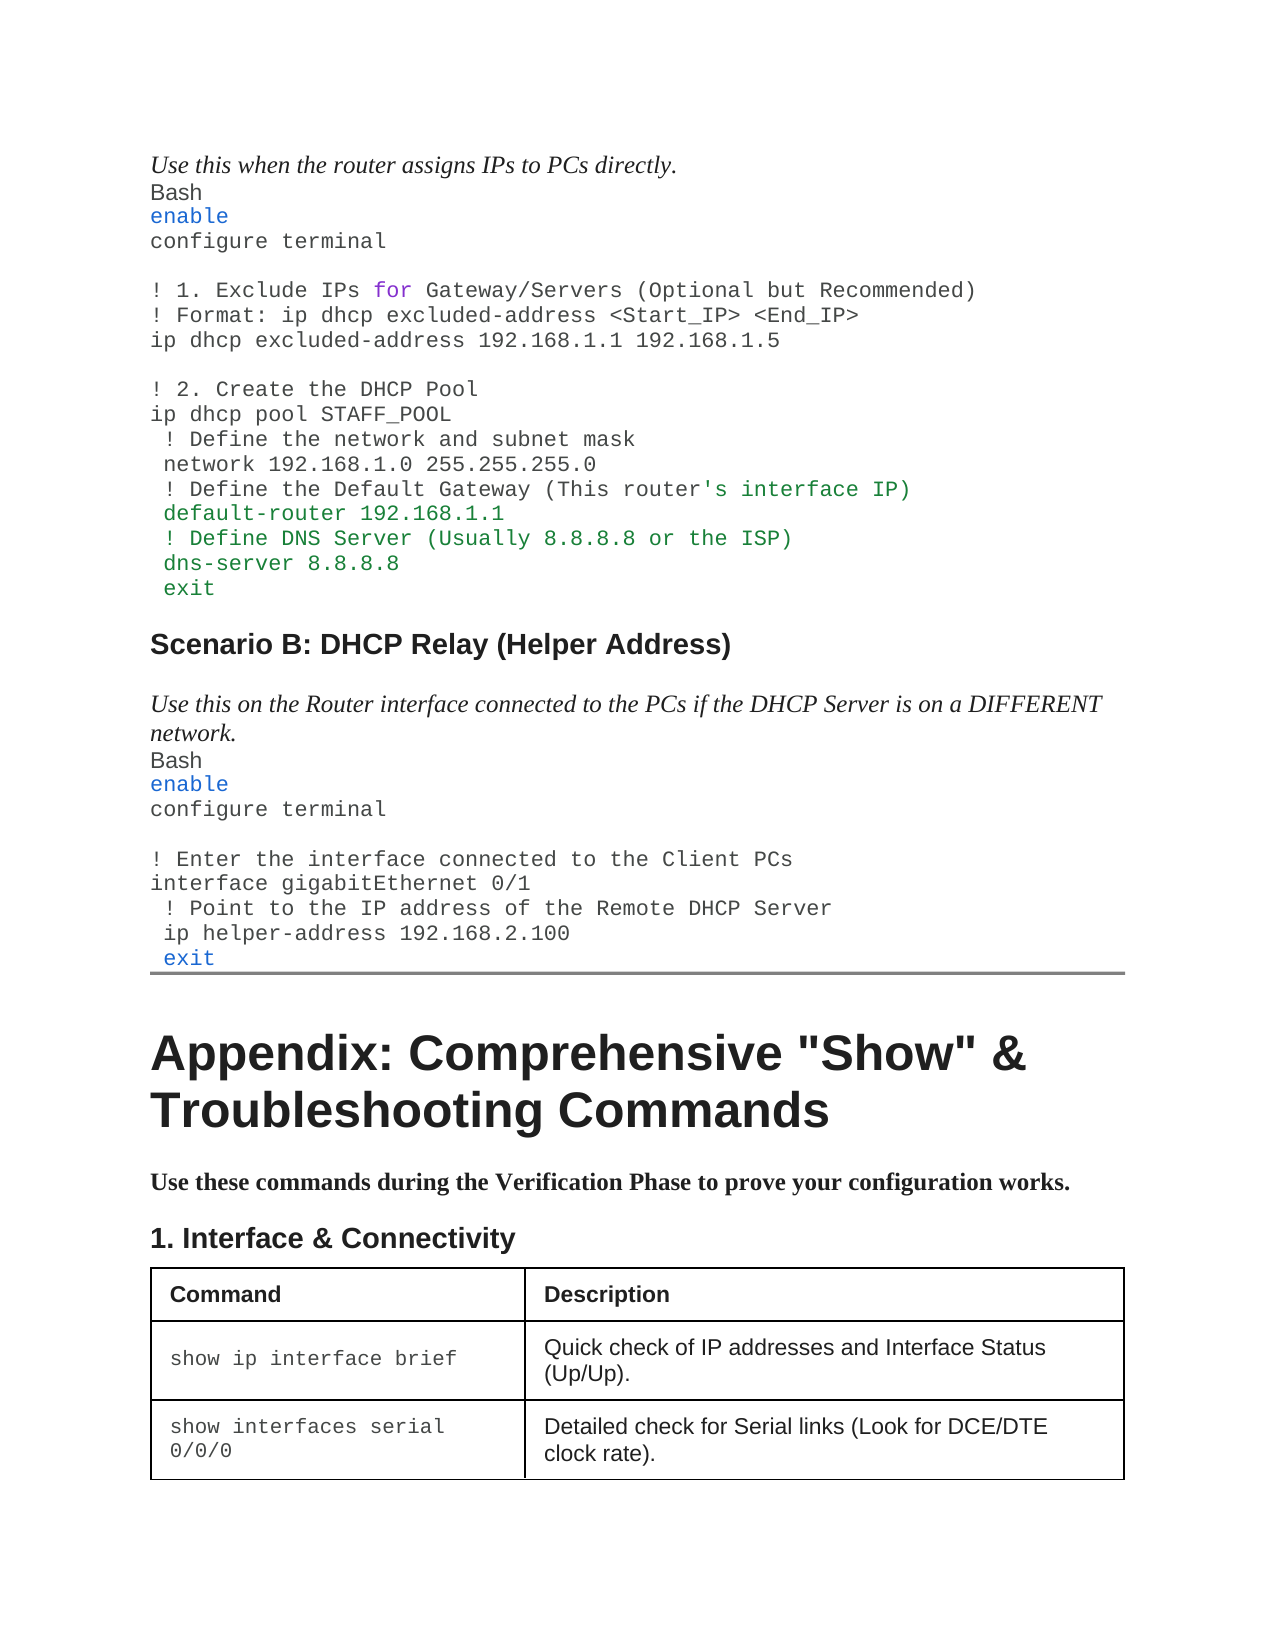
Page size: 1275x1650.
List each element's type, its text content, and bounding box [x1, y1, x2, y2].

table_header Description [526, 1269, 1123, 1320]
subtitle 1. Interface & Connectivity [150, 1221, 1125, 1254]
text ! Format: ip dhcp excluded-address <Start_IP> <End_IP> [150, 304, 1125, 329]
text Bash [150, 179, 1125, 205]
text enable [150, 773, 1125, 798]
text Use this on the Router interface connected to the PCs if the DHCP Server is on a DIFFERENT network. [150, 689, 1125, 747]
text ip dhcp pool STAFF_POOL [150, 403, 1125, 428]
text ! Define the network and subnet mask [150, 428, 1125, 453]
text configure terminal [150, 230, 1125, 255]
text ! Enter the interface connected to the Client PCs [150, 848, 1125, 872]
subtitle Scenario B: DHCP Relay (Helper Address) [150, 627, 1125, 660]
text dns-server 8.8.8.8 [150, 552, 1125, 577]
text interface gigabitEthernet 0/1 [150, 872, 1125, 897]
text ! 2. Create the DHCP Pool [150, 379, 1125, 403]
text network 192.168.1.0 255.255.255.0 [150, 453, 1125, 478]
table_header Command [152, 1269, 524, 1320]
text Bash [150, 747, 1125, 773]
table_cell Detailed check for Serial links (Look for DCE/DTE clock rate). [526, 1401, 1123, 1478]
text exit [150, 947, 1125, 971]
text ! Define DNS Server (Usually 8.8.8.8 or the ISP) [150, 527, 1125, 552]
text ip dhcp excluded-address 192.168.1.1 192.168.1.5 [150, 329, 1125, 354]
table_cell show ip interface brief [152, 1322, 524, 1399]
text default-router 192.168.1.1 [150, 503, 1125, 527]
subtitle Appendix: Comprehensive "Show" & Troubleshooting Commands [150, 1023, 1125, 1138]
text Use this when the router assigns IPs to PCs directly. [150, 150, 1125, 179]
text ! Define the Default Gateway (This router's interface IP) [150, 478, 1125, 503]
text ip helper-address 192.168.2.100 [150, 922, 1125, 947]
text configure terminal [150, 798, 1125, 823]
text Use these commands during the Verification Phase to prove your configuration works. [150, 1167, 1125, 1196]
text exit [150, 577, 1125, 602]
text ! 1. Exclude IPs for Gateway/Servers (Optional but Recommended) [150, 279, 1125, 304]
text enable [150, 205, 1125, 230]
text ! Point to the IP address of the Remote DHCP Server [150, 897, 1125, 922]
table_cell show interfaces serial 0/0/0 [152, 1401, 524, 1478]
table_cell Quick check of IP addresses and Interface Status (Up/Up). [526, 1322, 1123, 1399]
